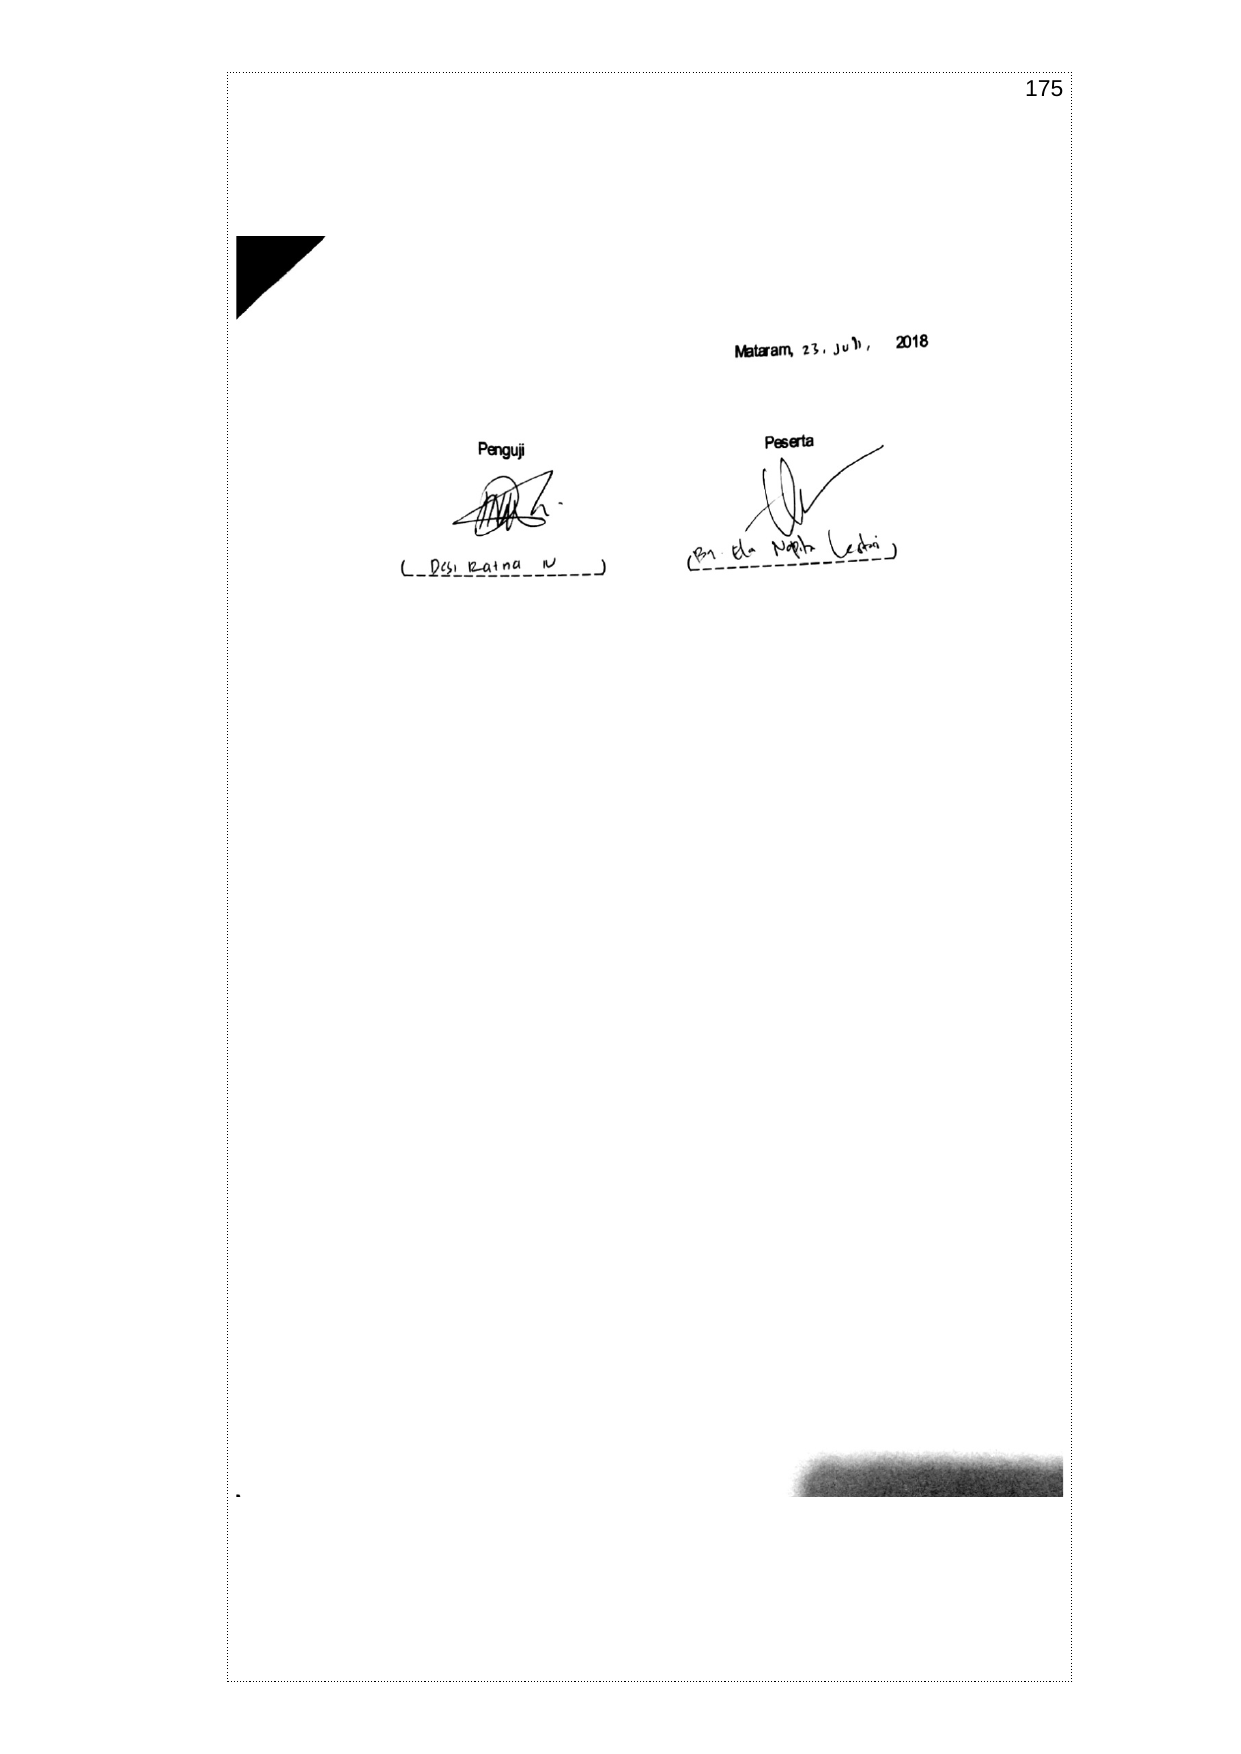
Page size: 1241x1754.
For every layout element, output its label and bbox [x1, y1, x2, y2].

picture [236, 236, 1064, 1497]
